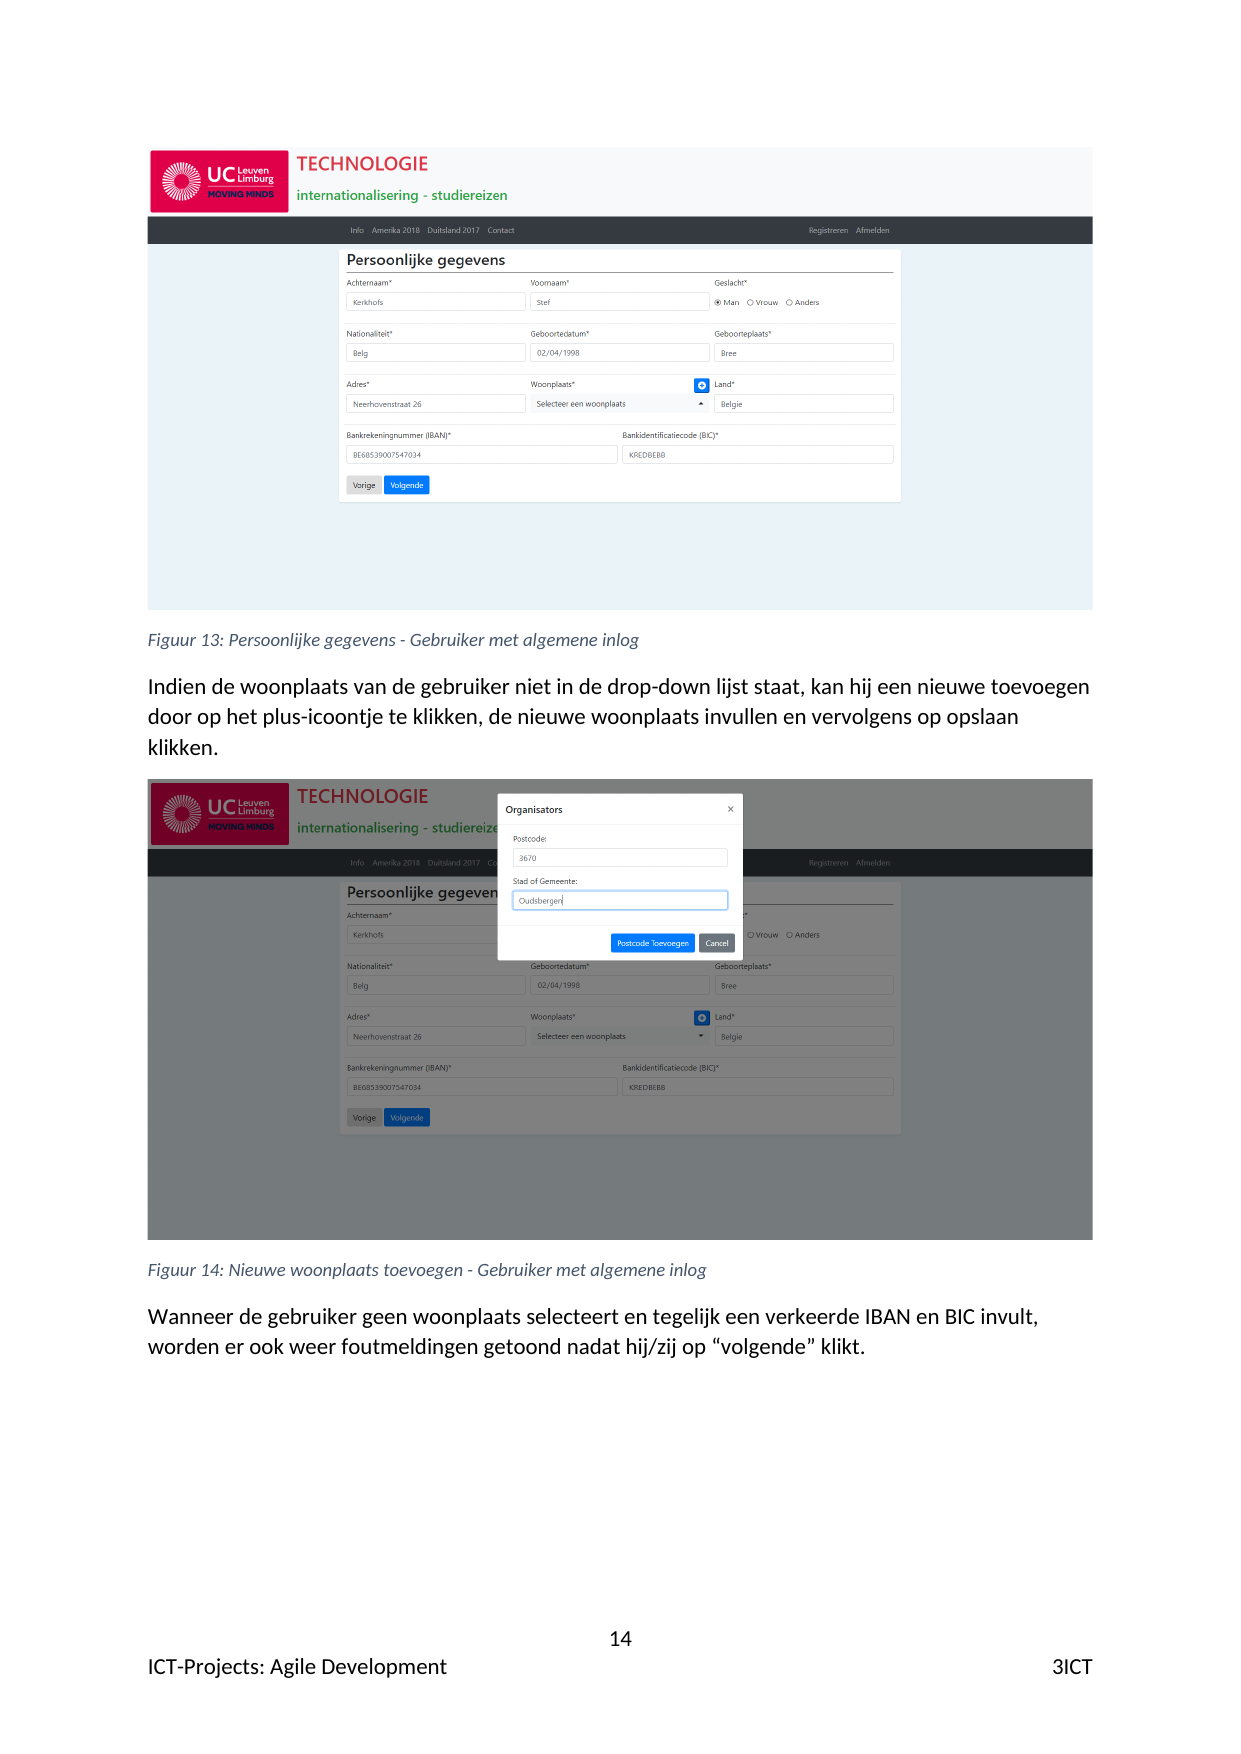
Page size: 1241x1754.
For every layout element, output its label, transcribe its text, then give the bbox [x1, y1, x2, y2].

text Figuur 13: Persoonlijke gegevens - Gebruiker met algemene inlog [148, 628, 1093, 651]
picture [147, 147, 1093, 610]
text Figuur 14: Nieuwe woonplaats toevoegen - Gebruiker met algemene inlog [148, 1258, 1093, 1281]
text Indien de woonplaats van de gebruiker niet in de drop-down lijst staat, kan hij een nieuwe toevoegen door op het plus-icoontje te klikken, de nieuwe woonplaats invullen en vervolgens op opslaan klikken. [148, 672, 1093, 761]
text Wanneer de gebruiker geen woonplaats selecteert en tegelijk een verkeerde IBAN en BIC invult, worden er ook weer foutmeldingen getoond nadat hij/zij op “volgende” klikt. [148, 1302, 1093, 1360]
picture [147, 779, 1093, 1240]
